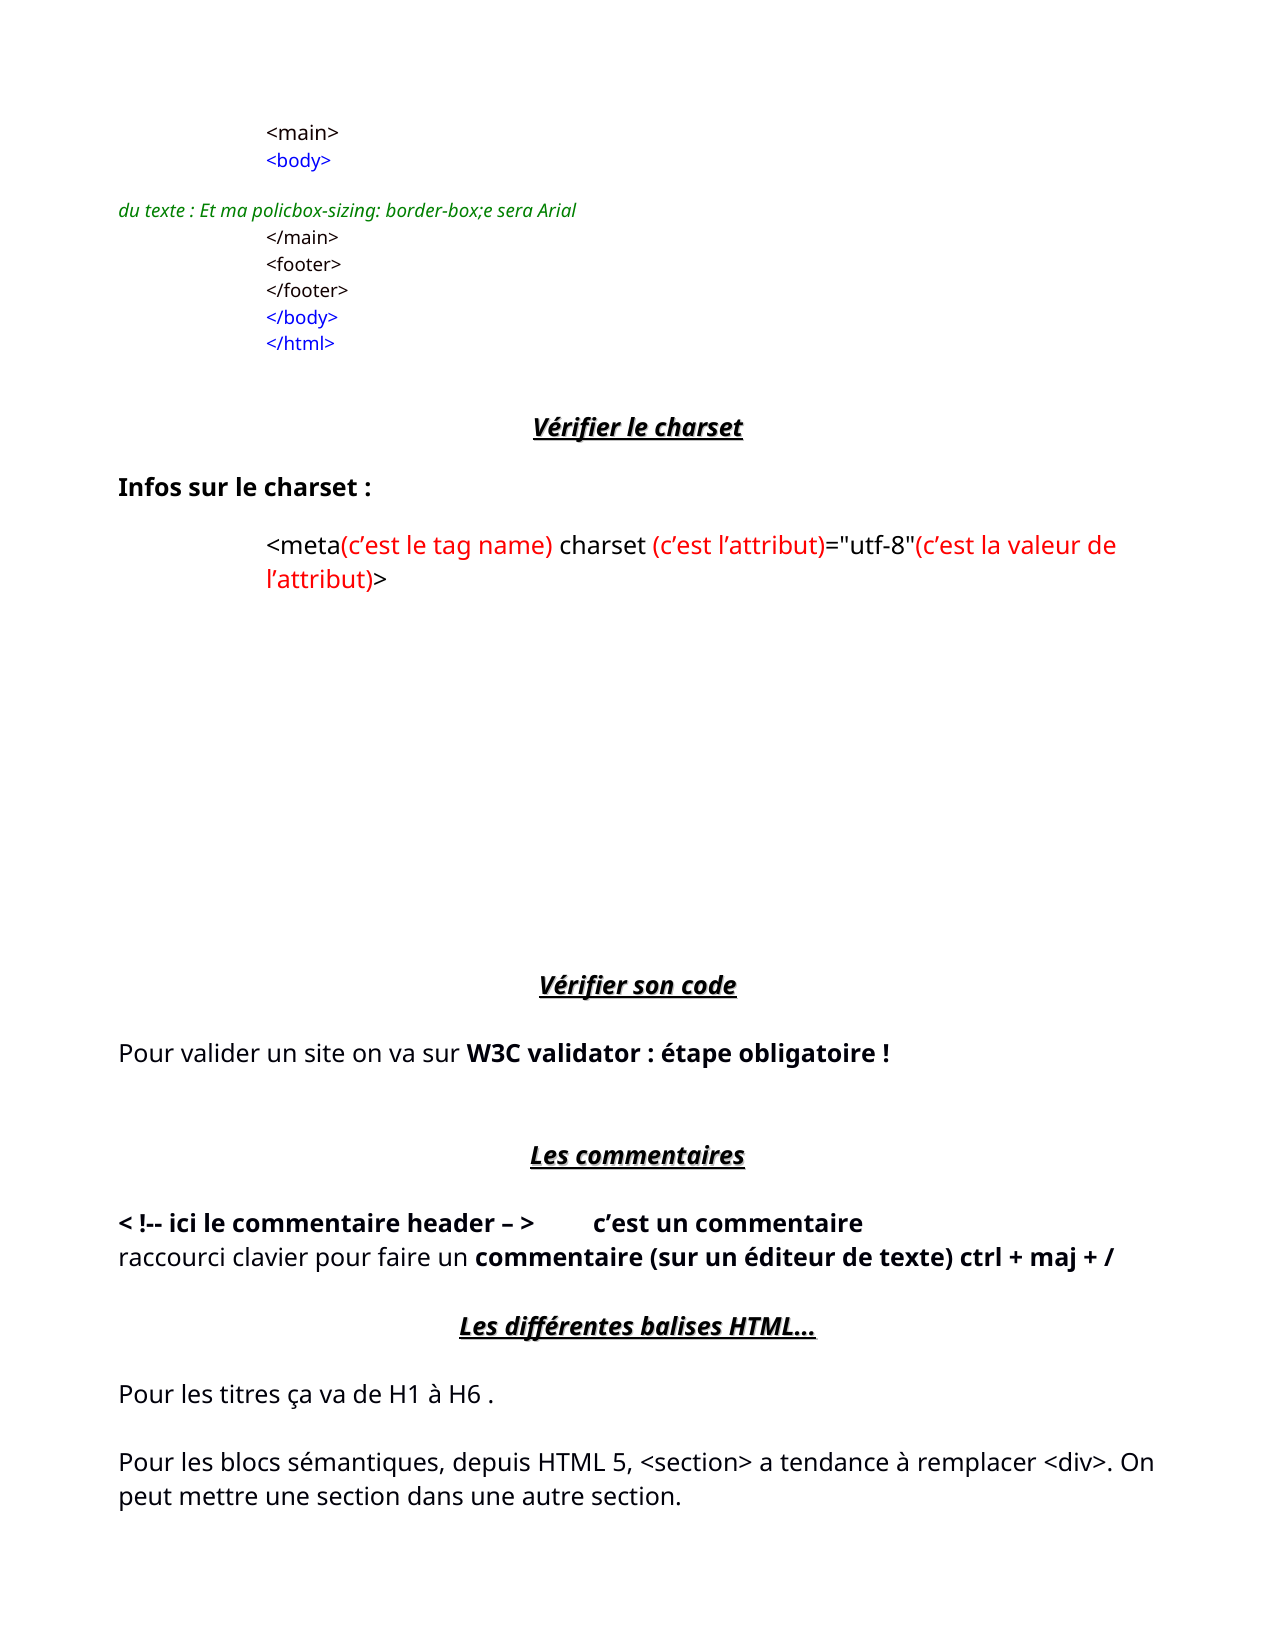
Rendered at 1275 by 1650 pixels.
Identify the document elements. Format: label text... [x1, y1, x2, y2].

text Vérifier son code [118, 968, 1157, 1002]
text Les différentes balises HTML... [118, 1308, 1157, 1342]
text < !-- ici le commentaire header – > c’est un commentaire [118, 1206, 1157, 1240]
text raccourci clavier pour faire un commentaire (sur un éditeur de texte) ctrl + maj + / [118, 1240, 1157, 1274]
text </main> [118, 223, 1157, 250]
text Pour les titres ça va de H1 à H6 . [118, 1376, 1157, 1410]
text Pour valider un site on va sur W3C validator : étape obligatoire ! [118, 1036, 1157, 1070]
text Infos sur le charset : [118, 470, 1157, 504]
text <meta(c’est le tag name) charset (c’est l’attribut)="utf-8"(c’est la valeur de l’attribut)> [118, 528, 1157, 596]
text <footer> [118, 250, 1157, 276]
text <main> [118, 118, 1157, 147]
text Les commentaires [118, 1138, 1157, 1172]
text <body> [118, 147, 1157, 173]
text Pour les blocs sémantiques, depuis HTML 5, <section> a tendance à remplacer <div>. On peut mettre une section dans une autre section. [118, 1444, 1157, 1513]
text du texte : Et ma policbox-sizing: border-box;e sera Arial [118, 197, 1157, 223]
text </body> [118, 303, 1157, 329]
text </footer> [118, 276, 1157, 303]
text </html> [118, 329, 1157, 356]
text Vérifier le charset [118, 409, 1157, 443]
